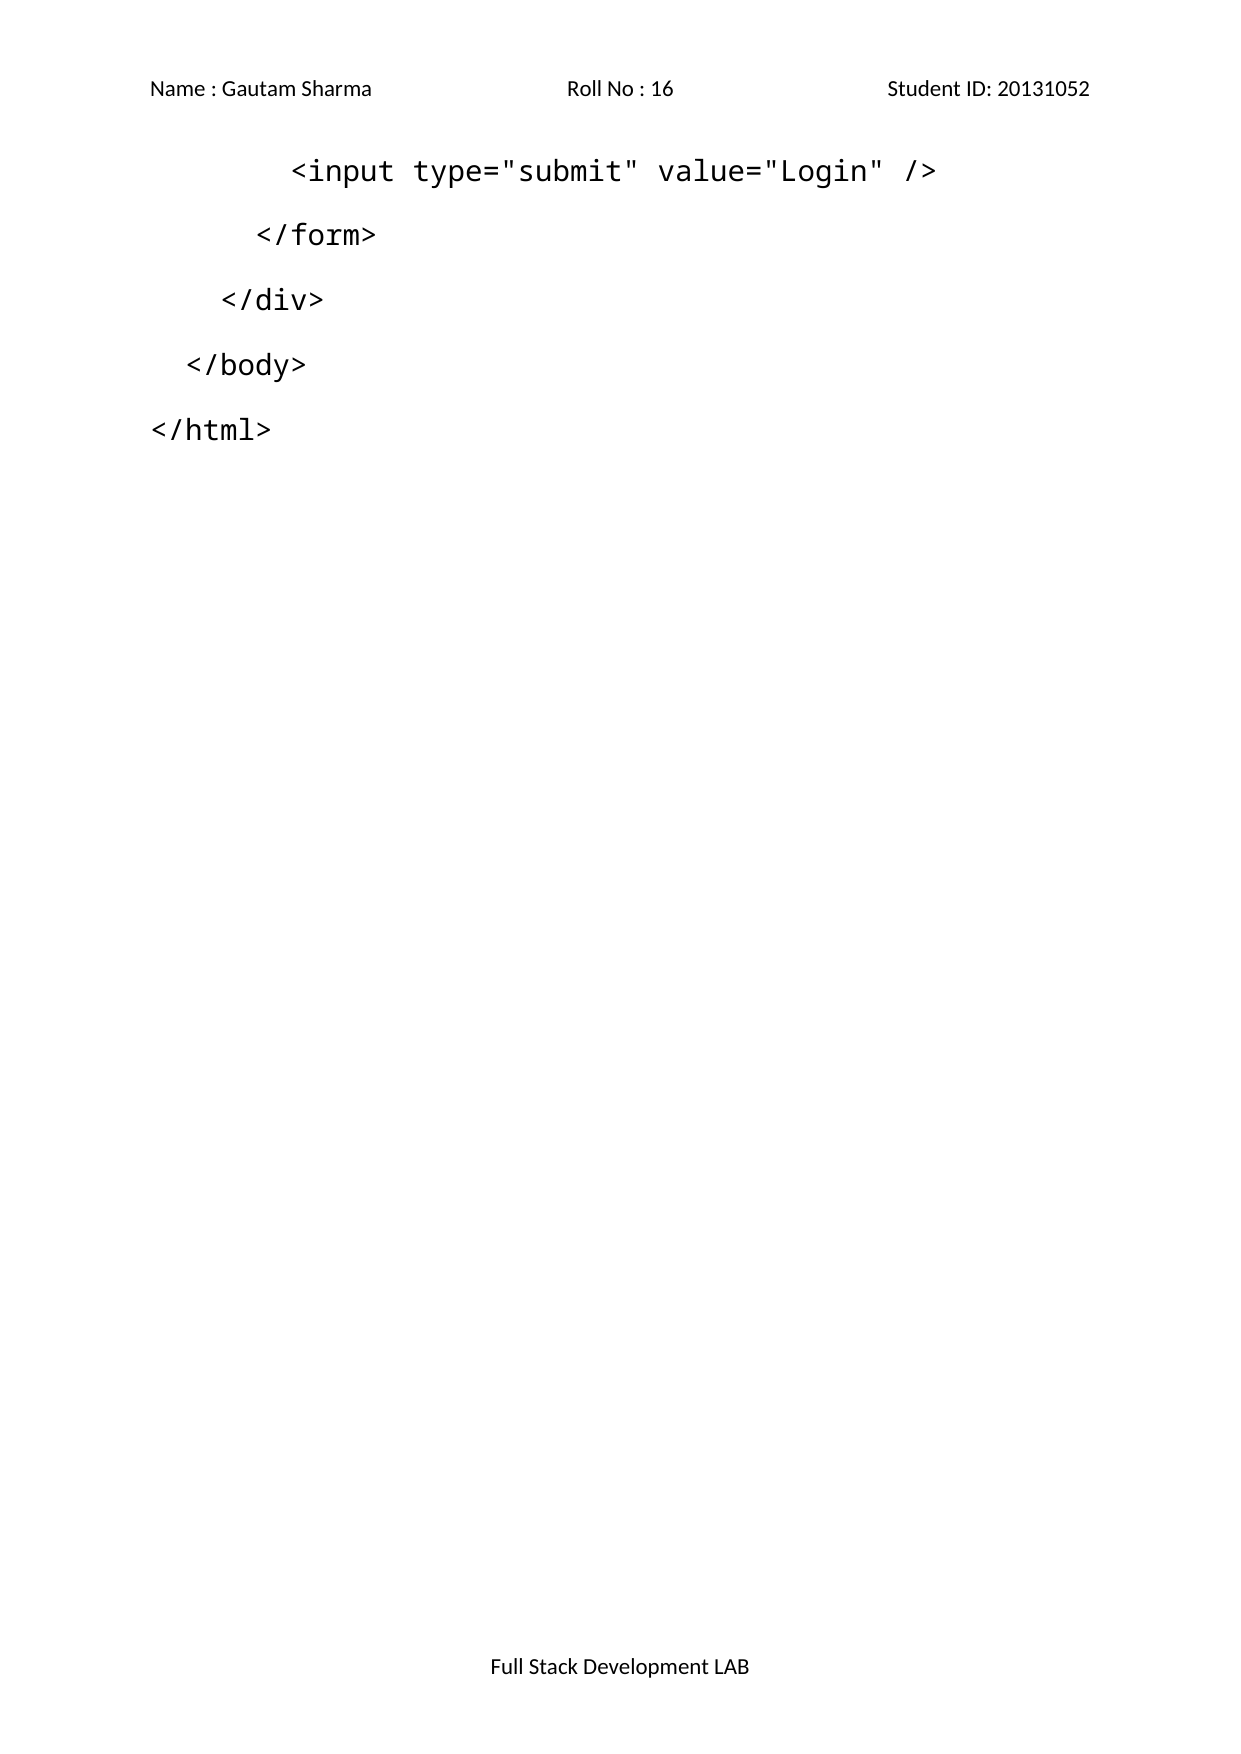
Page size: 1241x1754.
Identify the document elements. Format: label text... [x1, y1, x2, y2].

text </div> [150, 279, 1090, 319]
text </form> [150, 215, 1090, 254]
text <input type="submit" value="Login" /> [150, 150, 1090, 190]
text </body> [150, 344, 1090, 384]
text </html> [150, 409, 1090, 448]
